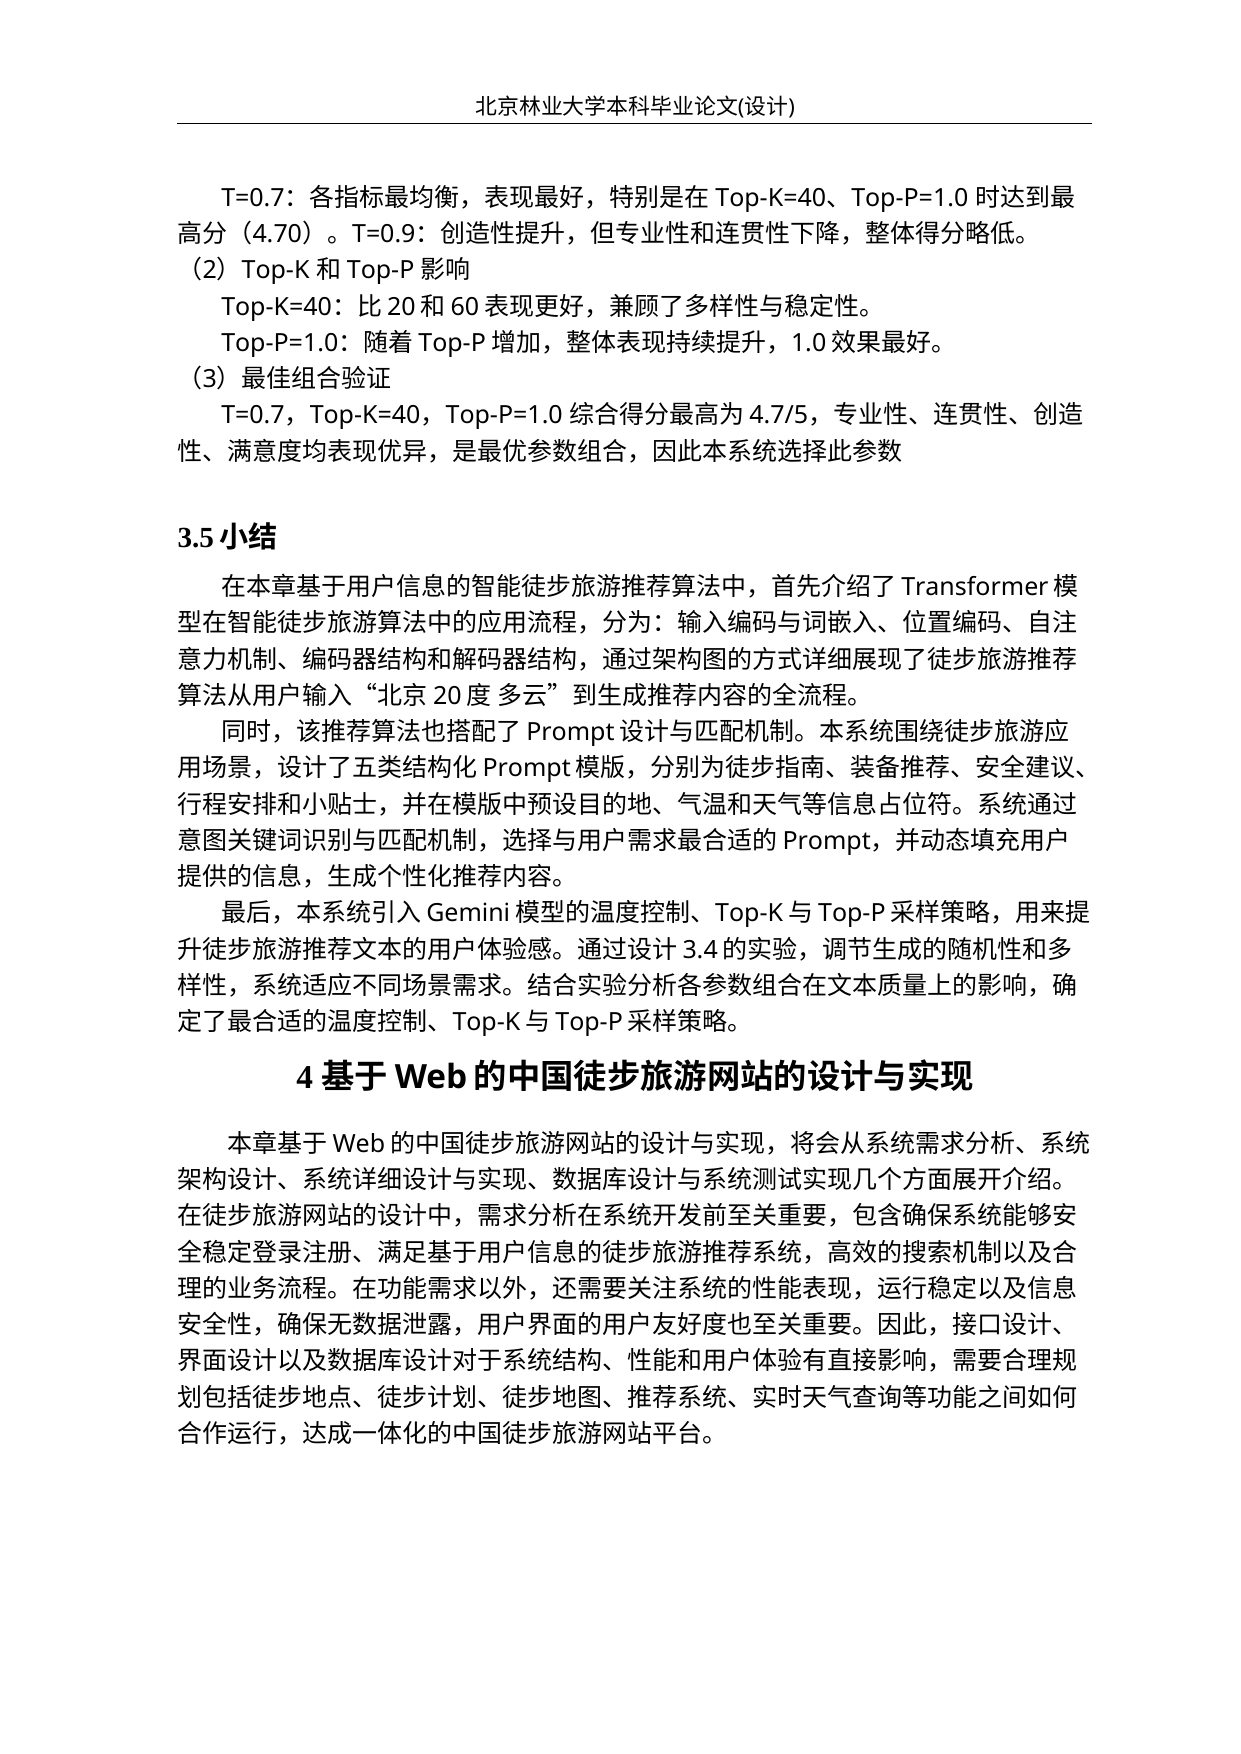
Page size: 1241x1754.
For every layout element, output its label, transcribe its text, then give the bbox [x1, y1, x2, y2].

text 本章基于Web的中国徒步旅游网站的设计与实现，将会从系统需求分析、系统架构设计、系统详细设计与实现、数据库设计与系统测试实现几个方面展开介绍。在徒步旅游网站的设计中，需求分析在系统开发前至关重要，包含确保系统能够安全稳定登录注册、满足基于用户信息的徒步旅游推荐系统，高效的搜索机制以及合理的业务流程。在功能需求以外，还需要关注系统的性能表现，运行稳定以及信息安全性，确保无数据泄露，用户界面的用户友好度也至关重要。因此，接口设计、界面设计以及数据库设计对于系统结构、性能和用户体验有直接影响，需要合理规划包括徒步地点、徒步计划、徒步地图、推荐系统、实时天气查询等功能之间如何合作运行，达成一体化的中国徒步旅游网站平台。 [177, 1123, 1092, 1449]
text （3）最佳组合验证 [177, 358, 1092, 395]
subtitle 基于Web的中国徒步旅游网站的设计与实现 [177, 1050, 1092, 1099]
subtitle 3.5小结 [177, 514, 1092, 556]
text Top-P=1.0：随着Top-P增加，整体表现持续提升，1.0效果最好。 [177, 322, 1092, 358]
text 在本章基于用户信息的智能徒步旅游推荐算法中，首先介绍了Transformer模型在智能徒步旅游算法中的应用流程，分为：输入编码与词嵌入、位置编码、自注意力机制、编码器结构和解码器结构，通过架构图的方式详细展现了徒步旅游推荐算法从用户输入“北京 20度 多云”到生成推荐内容的全流程。 [177, 567, 1092, 712]
text Top-K=40：比20和60表现更好，兼顾了多样性与稳定性。 [177, 286, 1092, 322]
text 同时，该推荐算法也搭配了Prompt设计与匹配机制。本系统围绕徒步旅游应用场景，设计了五类结构化Prompt模版，分别为徒步指南、装备推荐、安全建议、行程安排和小贴士，并在模版中预设目的地、气温和天气等信息占位符。系统通过意图关键词识别与匹配机制，选择与用户需求最合适的Prompt，并动态填充用户提供的信息，生成个性化推荐内容。 [177, 712, 1092, 893]
text 最后，本系统引入Gemini模型的温度控制、Top-K与Top-P采样策略，用来提升徒步旅游推荐文本的用户体验感。通过设计3.4的实验，调节生成的随机性和多样性，系统适应不同场景需求。结合实验分析各参数组合在文本质量上的影响，确定了最合适的温度控制、Top-K与Top-P采样策略。 [177, 893, 1092, 1038]
text T=0.7：各指标最均衡，表现最好，特别是在 Top-K=40、Top-P=1.0 时达到最高分（4.70）。T=0.9：创造性提升，但专业性和连贯性下降，整体得分略低。 [177, 177, 1092, 250]
text T=0.7，Top-K=40，Top-P=1.0 综合得分最高为4.7/5，专业性、连贯性、创造性、满意度均表现优异，是最优参数组合，因此本系统选择此参数 [177, 395, 1092, 467]
text （2）Top-K 和 Top-P 影响 [177, 250, 1092, 286]
